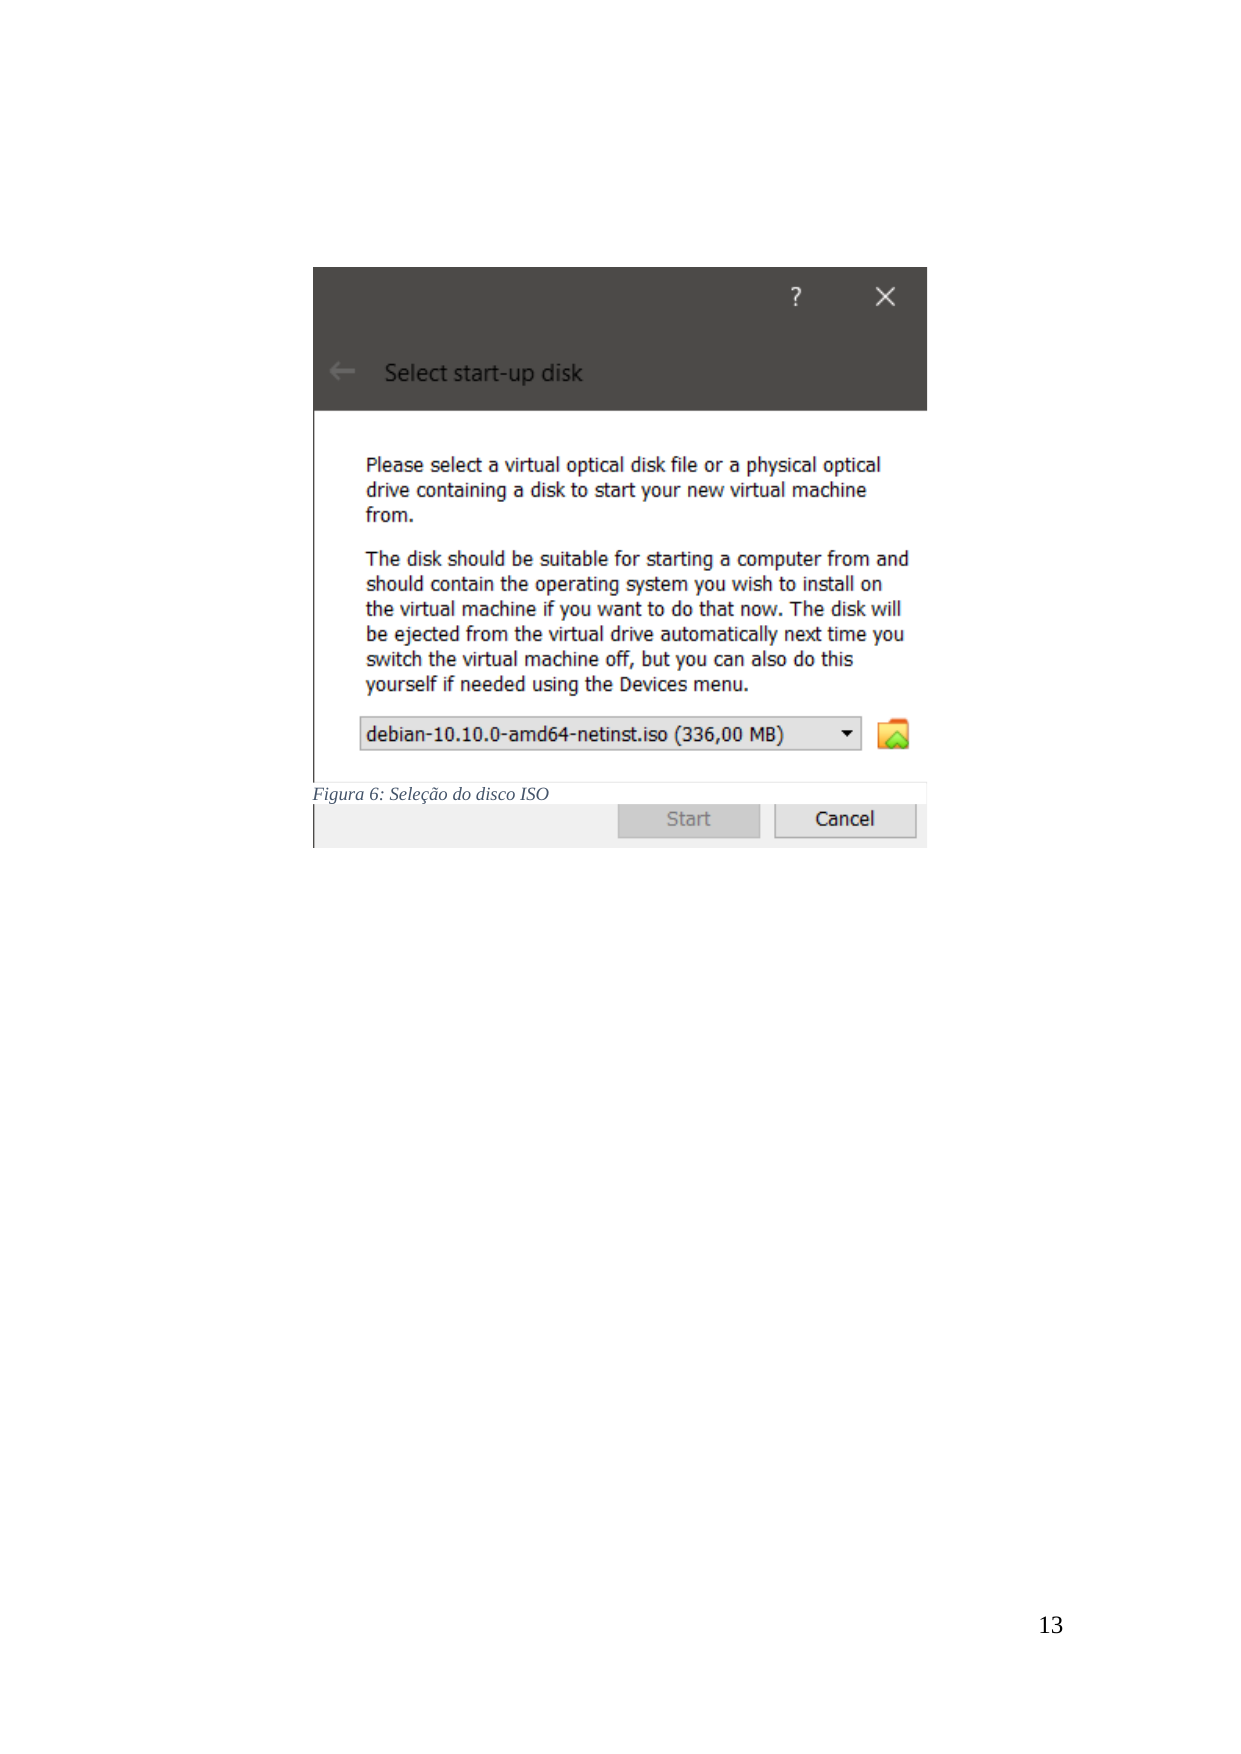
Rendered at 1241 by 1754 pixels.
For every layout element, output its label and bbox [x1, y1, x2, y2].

picture [313, 267, 928, 848]
